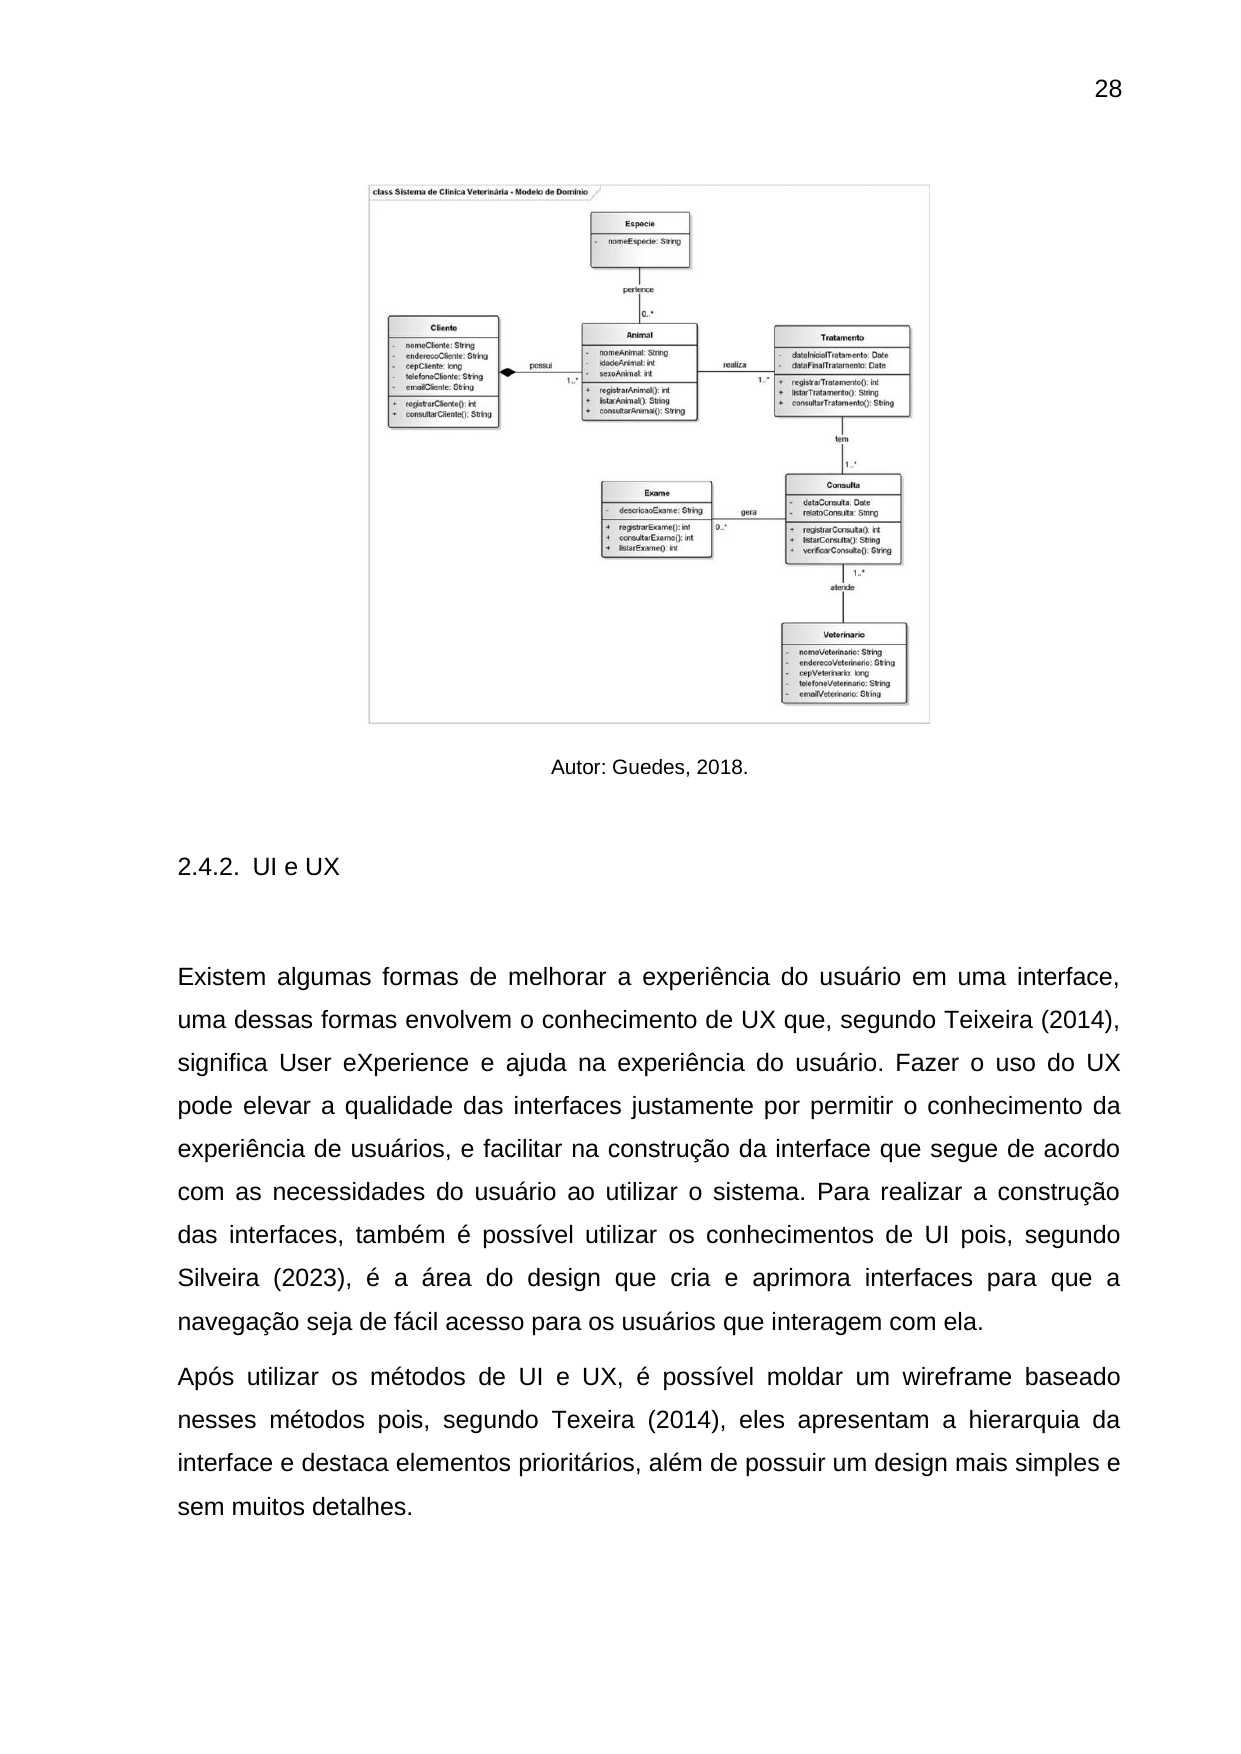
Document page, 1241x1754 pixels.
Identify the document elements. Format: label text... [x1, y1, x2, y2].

text Existem algumas formas de melhorar a experiência do usuário em uma interface, uma dessas formas envolvem o conhecimento de UX que, segundo Teixeira (2014), significa User eXperience e ajuda na experiência do usuário. Fazer o uso do UX pode elevar a qualidade das interfaces justamente por permitir o conhecimento da experiência de usuários, e facilitar na construção da interface que segue de acordo com as necessidades do usuário ao utilizar o sistema. Para realizar a construção das interfaces, também é possível utilizar os conhecimentos de UI pois, segundo Silveira (2023), é a área do design que cria e aprimora interfaces para que a navegação seja de fácil acesso para os usuários que interagem com ela. [177, 962, 1122, 1335]
text Autor: Guedes, 2018. [177, 755, 1122, 779]
picture [363, 177, 936, 729]
subtitle UI e UX [177, 852, 1122, 881]
text Após utilizar os métodos de UI e UX, é possível moldar um wireframe baseado nesses métodos pois, segundo Texeira (2014), eles apresentam a hierarquia da interface e destaca elementos prioritários, além de possuir um design mais simples e sem muitos detalhes. [177, 1362, 1122, 1520]
